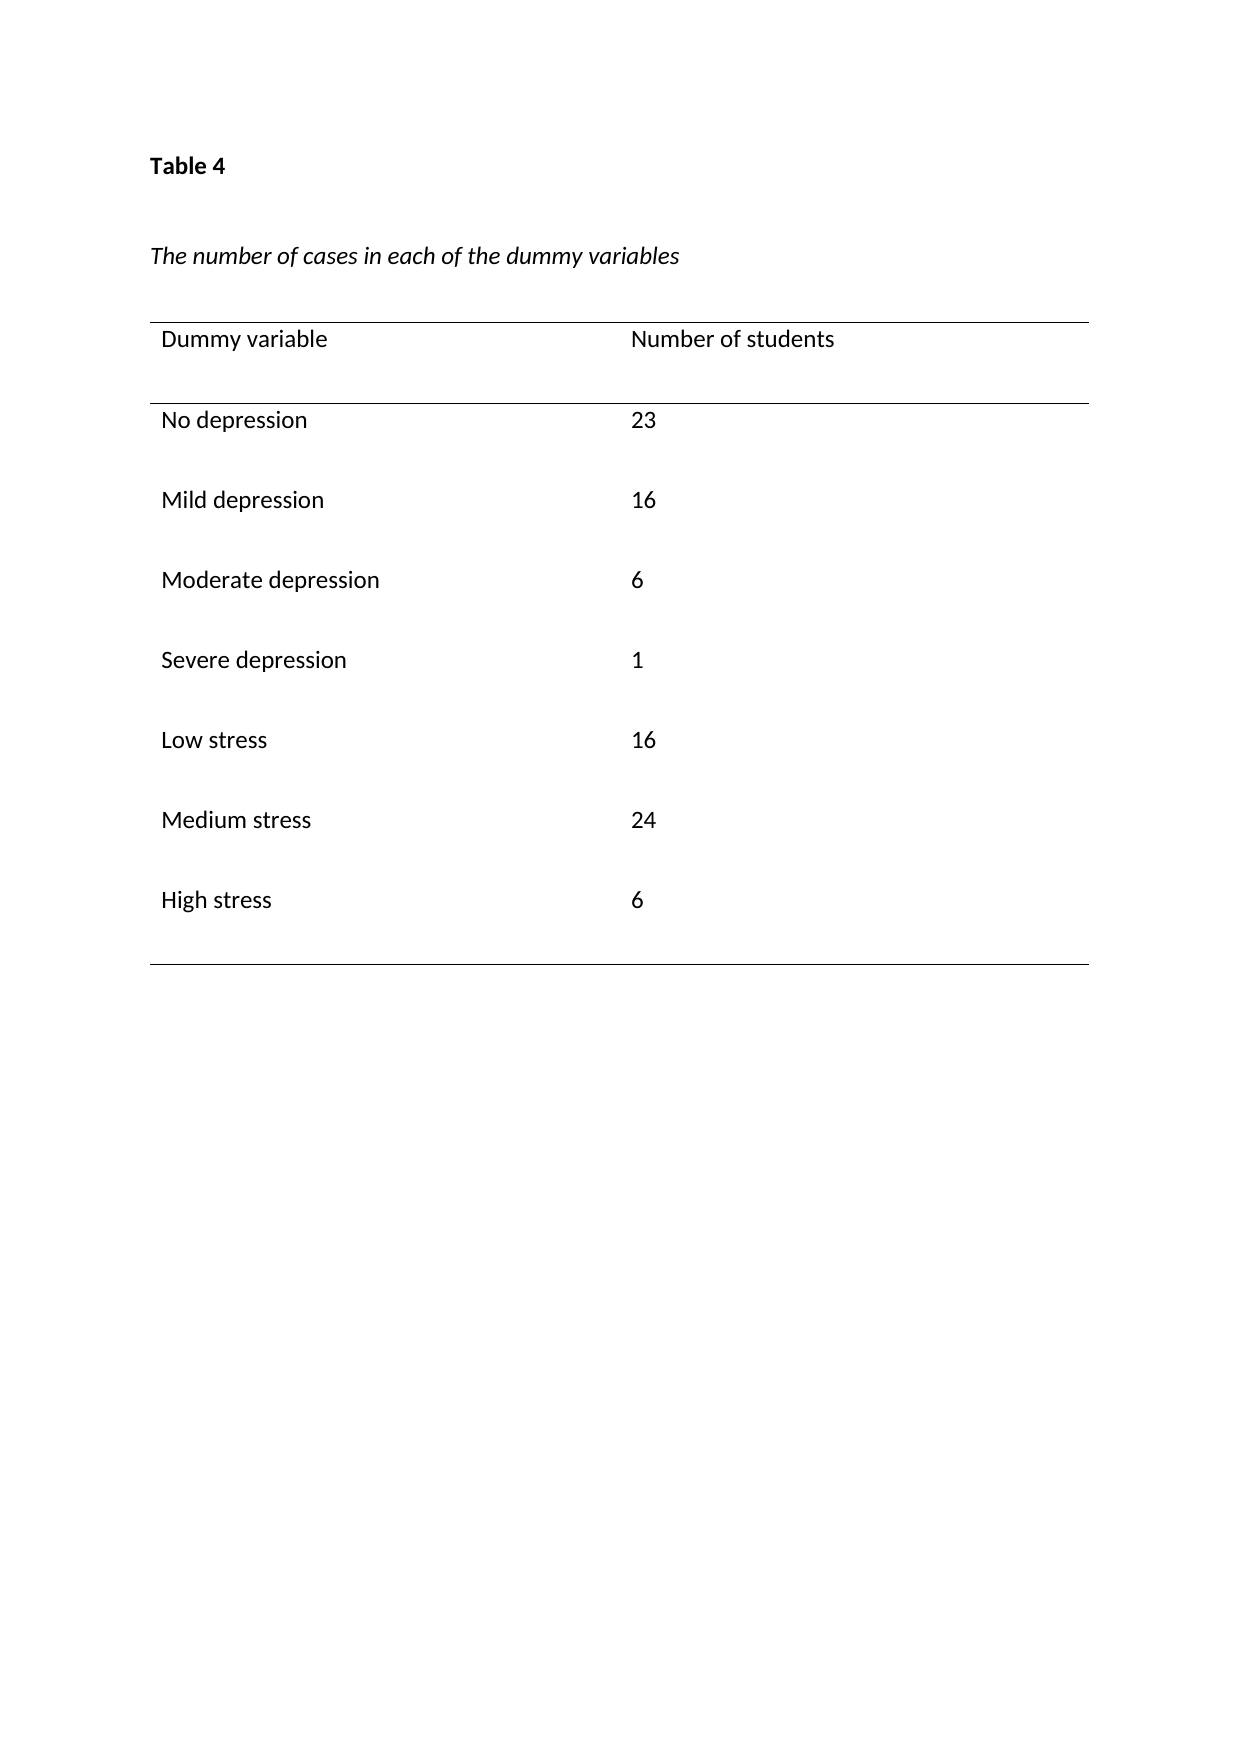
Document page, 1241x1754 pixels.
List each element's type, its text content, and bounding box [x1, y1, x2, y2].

table_cell Low stress [150, 724, 619, 804]
text The number of cases in each of the dummy variables [150, 240, 1090, 271]
table_cell Severe depression [150, 644, 619, 724]
table_cell 16 [620, 724, 1089, 804]
table_cell 23 [620, 404, 1089, 484]
table_header Dummy variable [150, 323, 619, 403]
table_header Number of students [620, 323, 1089, 403]
table_cell 1 [620, 644, 1089, 724]
table_cell No depression [150, 404, 619, 484]
text Table 4 [150, 150, 1090, 181]
table_cell 6 [620, 884, 1089, 964]
table_cell Medium stress [150, 804, 619, 884]
table_cell 16 [620, 484, 1089, 564]
table_cell Mild depression [150, 484, 619, 564]
table_cell 24 [620, 804, 1089, 884]
table_cell 6 [620, 564, 1089, 644]
table_cell Moderate depression [150, 564, 619, 644]
table_cell High stress [150, 884, 619, 964]
